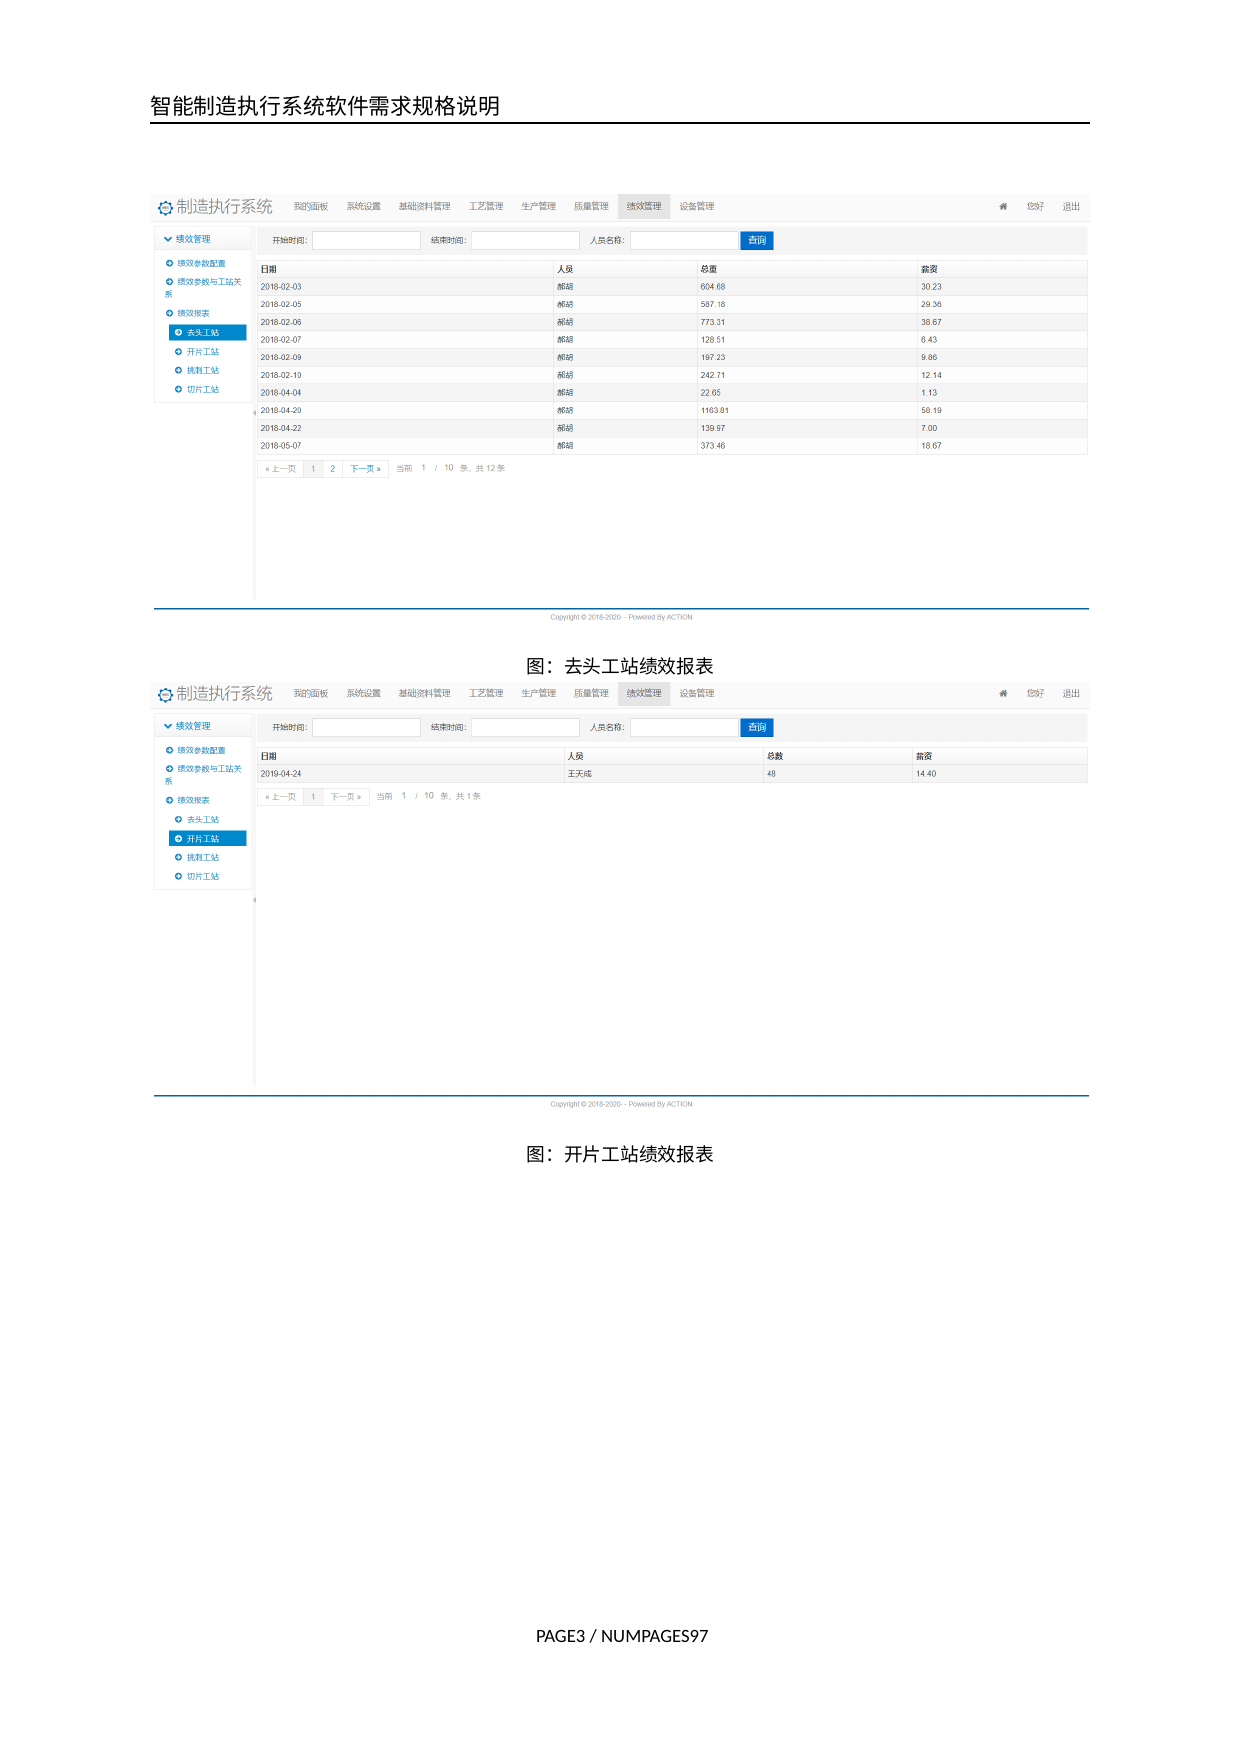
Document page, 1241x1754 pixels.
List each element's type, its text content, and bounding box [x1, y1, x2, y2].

text 图：去头工站绩效报表 [150, 649, 1090, 682]
text 图：开片工站绩效报表 [150, 1137, 1090, 1169]
picture [150, 682, 1091, 1114]
picture [150, 194, 1091, 627]
